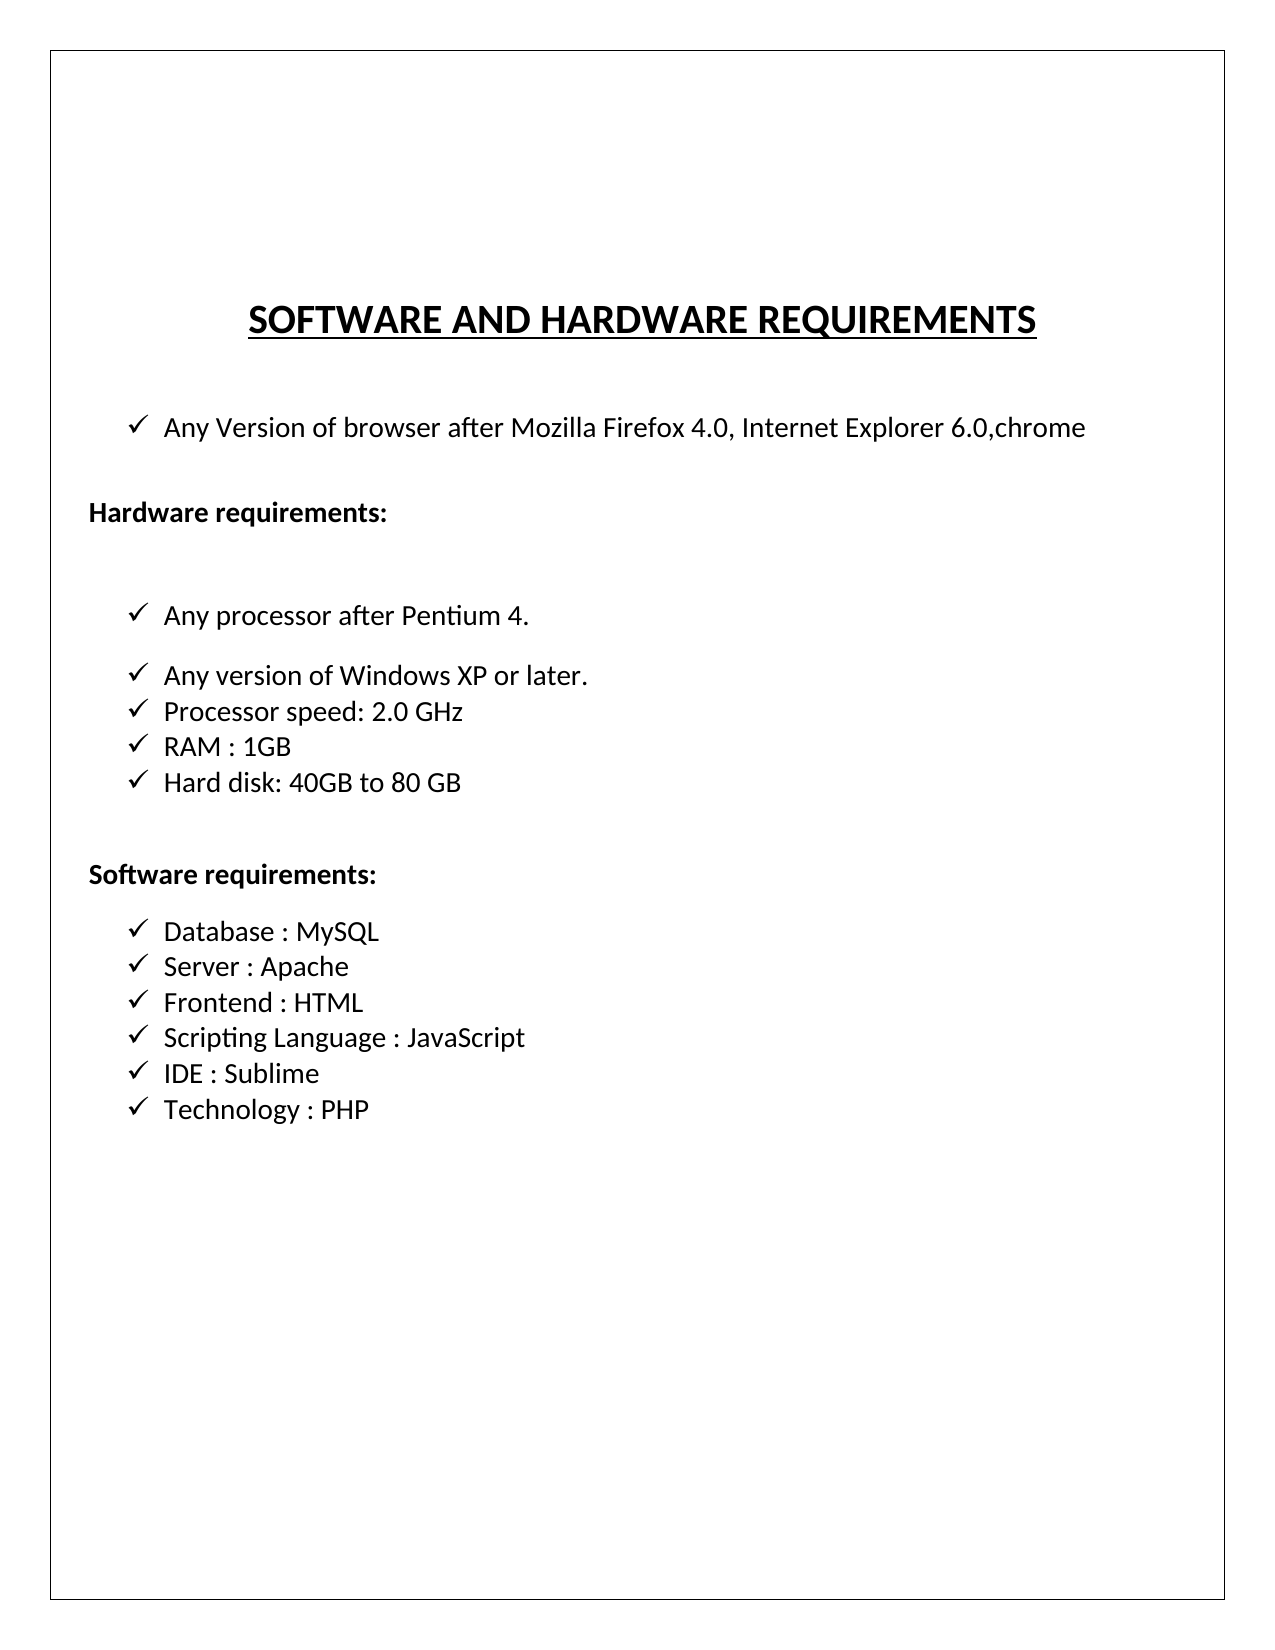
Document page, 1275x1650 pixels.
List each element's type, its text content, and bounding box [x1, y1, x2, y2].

list Frontend : HTML [126, 984, 1196, 1019]
text SOFTWARE AND HARDWARE REQUIREMENTS [89, 293, 1196, 344]
list Any version of Windows XP or later. [126, 657, 1196, 693]
text Software requirements: [89, 856, 1196, 892]
list Scripting Language : JavaScript [126, 1019, 1196, 1055]
list Server : Apache [126, 948, 1196, 984]
list Hard disk: 40GB to 80 GB [126, 764, 1196, 800]
list Any Version of browser after Mozilla Firefox 4.0, Internet Explorer 6.0,chrome [126, 409, 1196, 445]
list Any processor after Pentium 4. [126, 597, 1196, 632]
list IDE : Sublime [126, 1055, 1196, 1091]
list RAM : 1GB [126, 728, 1196, 764]
list Database : MySQL [126, 913, 1196, 948]
list Technology : PHP [126, 1091, 1196, 1126]
text Hardware requirements: [89, 494, 1196, 530]
list Processor speed: 2.0 GHz [126, 693, 1196, 728]
